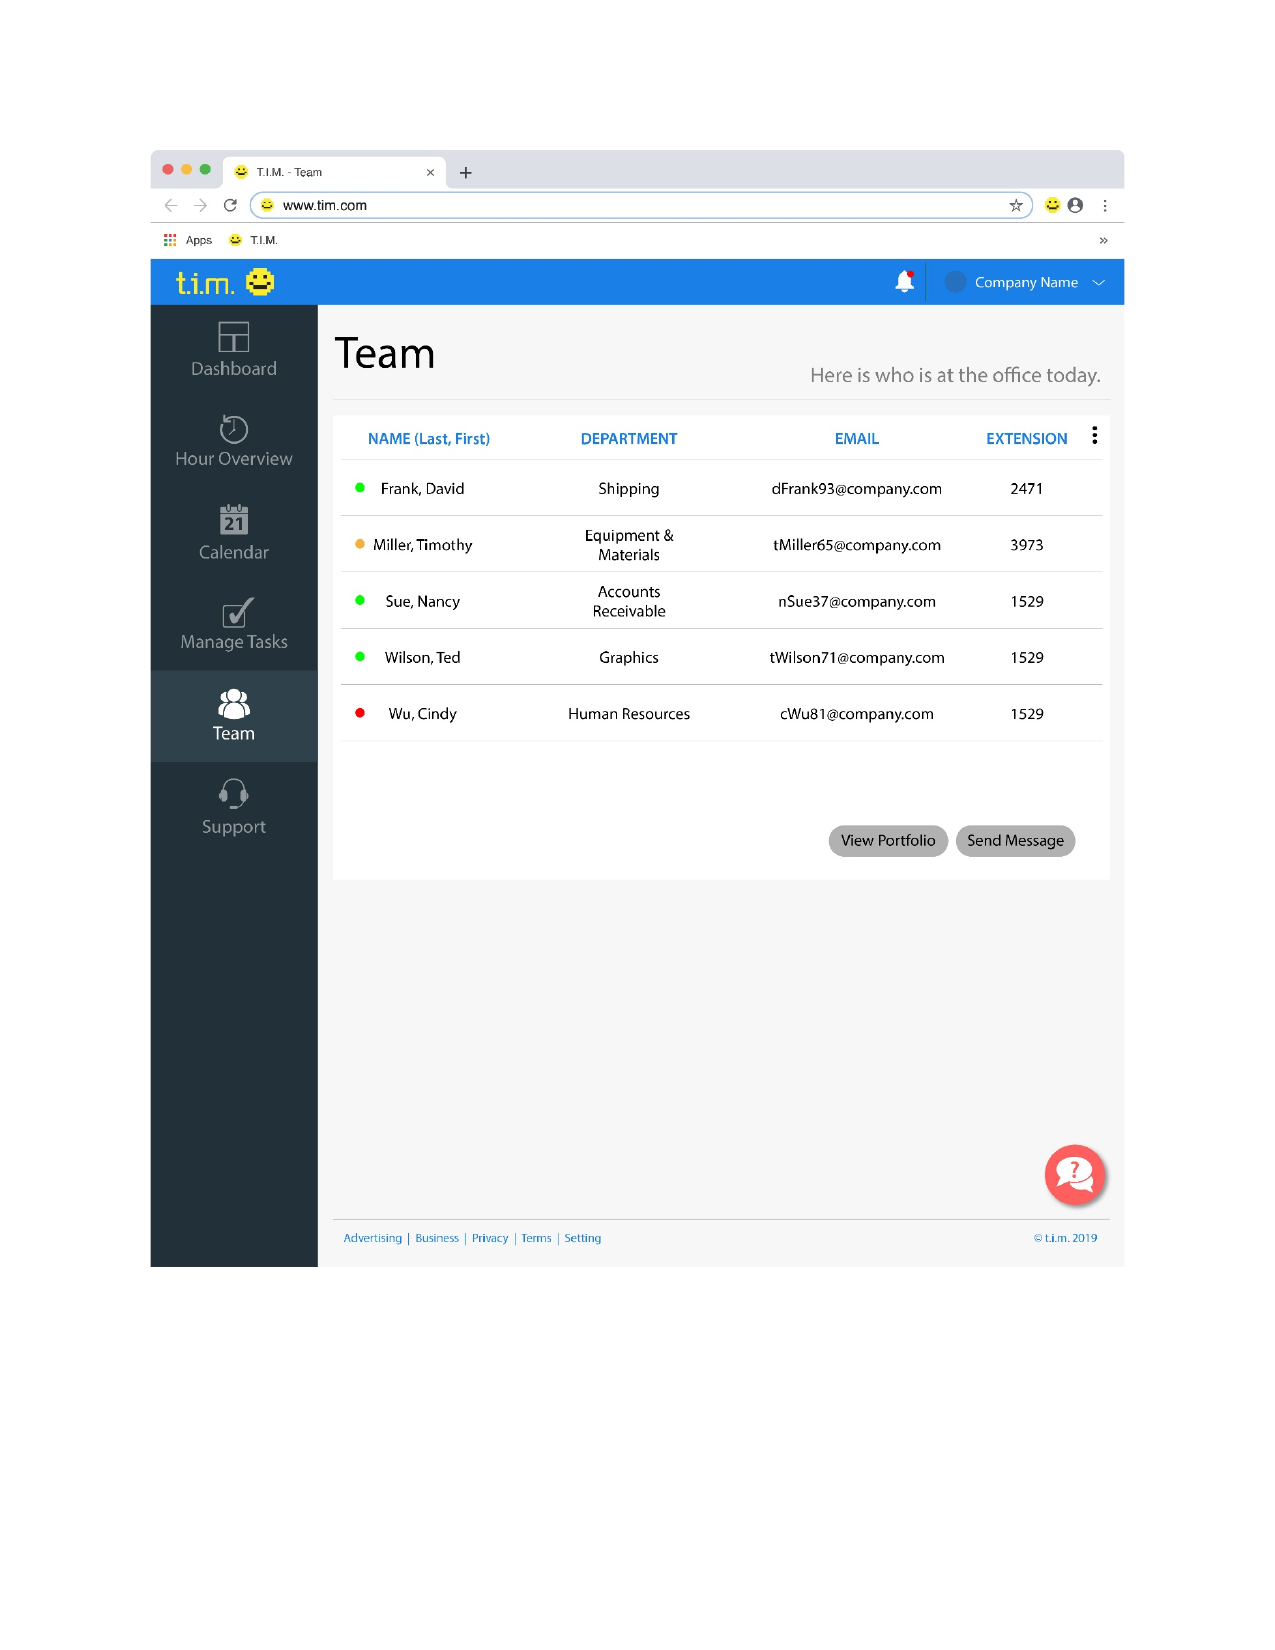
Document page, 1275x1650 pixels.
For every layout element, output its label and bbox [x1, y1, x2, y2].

picture [150, 150, 1125, 1267]
